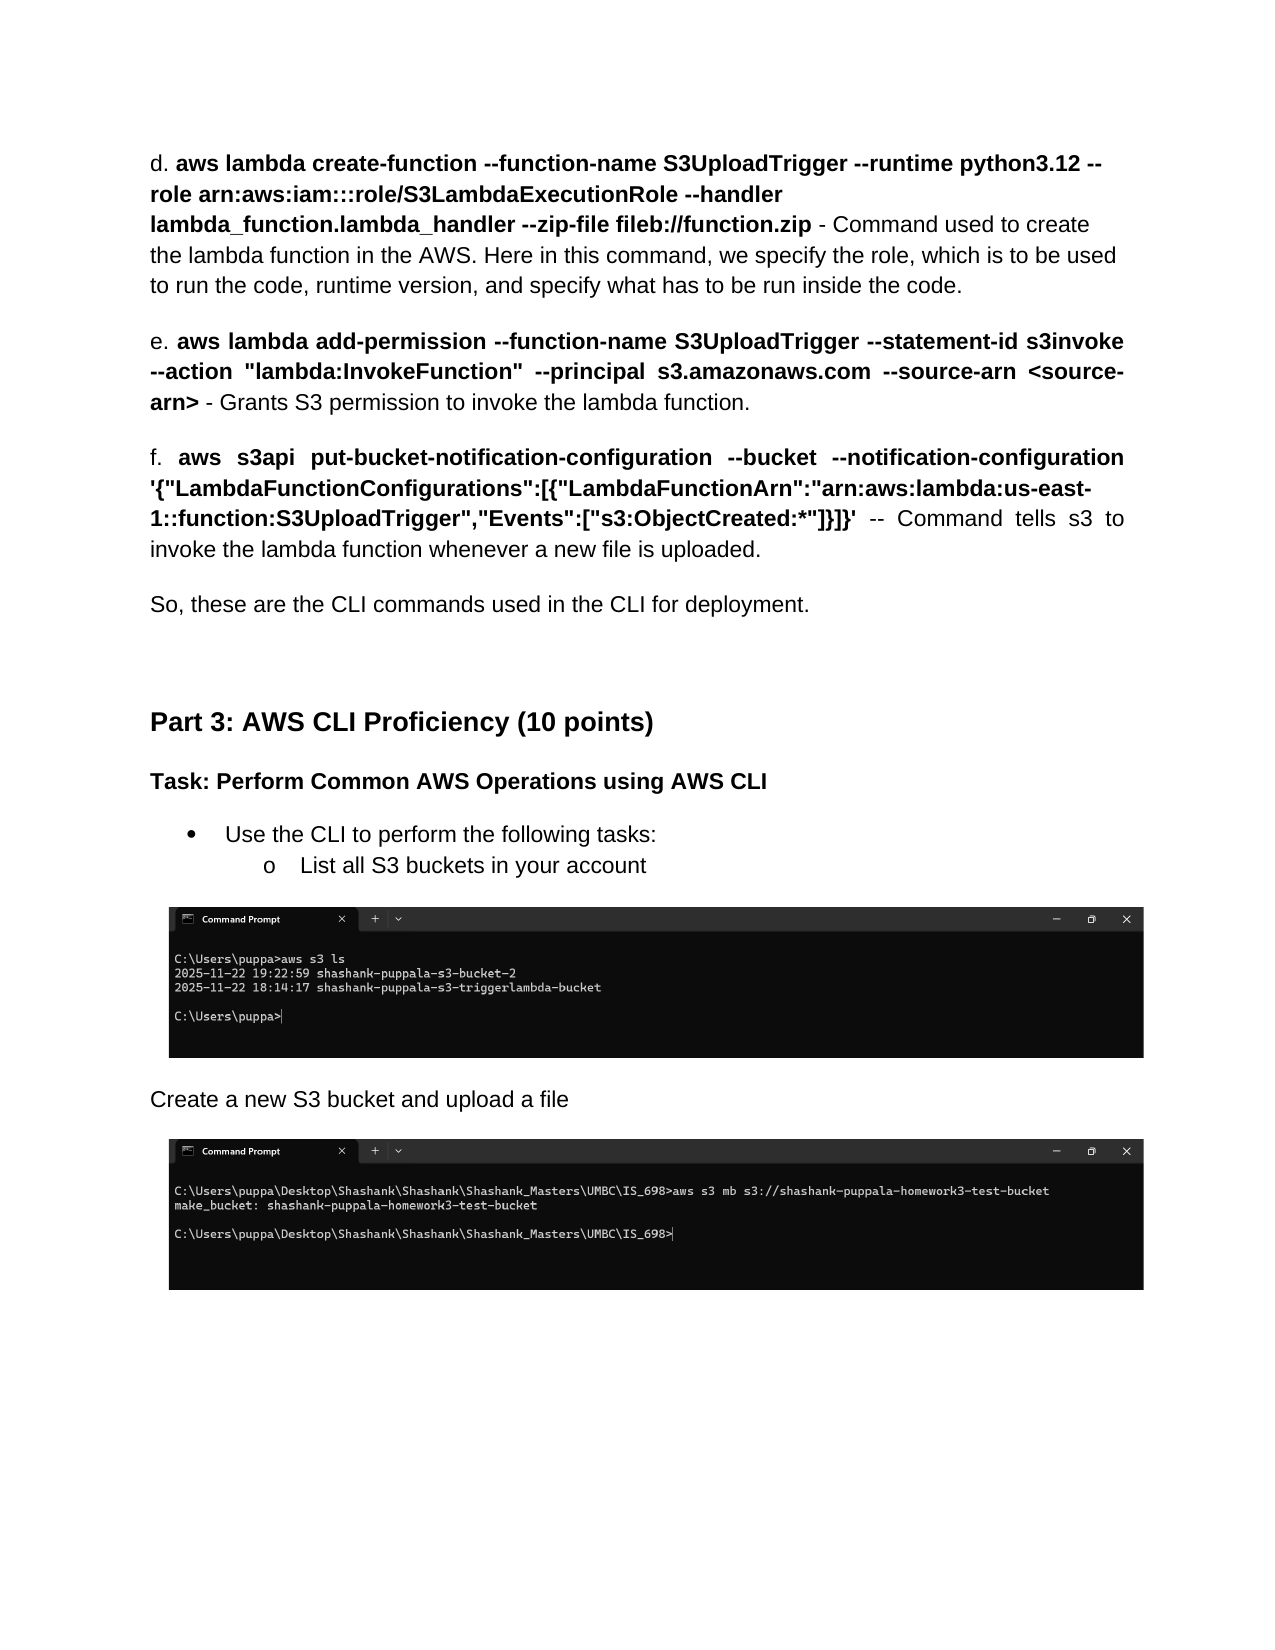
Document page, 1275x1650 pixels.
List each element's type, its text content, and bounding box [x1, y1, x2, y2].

text f. aws s3api put-bucket-notification-configuration --bucket --notification-configuration '{"LambdaFunctionConfigurations":[{"LambdaFunctionArn":"arn:aws:lambda:us-east-1::function:S3UploadTrigger","Events":["s3:ObjectCreated:*"]}]}' -- Command tells s3 to invoke the lambda function whenever a new file is uploaded. [150, 444, 1125, 562]
text d. aws lambda create-function --function-name S3UploadTrigger --runtime python3.12 --role arn:aws:iam:::role/S3LambdaExecutionRole --handler lambda_function.lambda_handler --zip-file fileb://function.zip - Command used to create the lambda function in the AWS. Here in this command, we specify the role, which is to be used to run the code, runtime version, and specify what has to be run inside the code. [150, 150, 1125, 298]
subtitle Part 3: AWS CLI Proficiency (10 points) [150, 706, 1125, 738]
text e. aws lambda add-permission --function-name S3UploadTrigger --statement-id s3invoke --action "lambda:InvokeFunction" --principal s3.amazonaws.com --source-arn <source-arn> - Grants S3 permission to invoke the lambda function. [150, 328, 1125, 415]
text Create a new S3 bucket and upload a file [150, 1086, 1125, 1112]
list List all S3 buckets in your account [262, 852, 1125, 880]
subtitle Task: Perform Common AWS Operations using AWS CLI [150, 768, 1125, 794]
list Use the CLI to perform the following tasks: [187, 821, 1125, 847]
text So, these are the CLI commands used in the CLI for deployment. [150, 591, 1125, 618]
